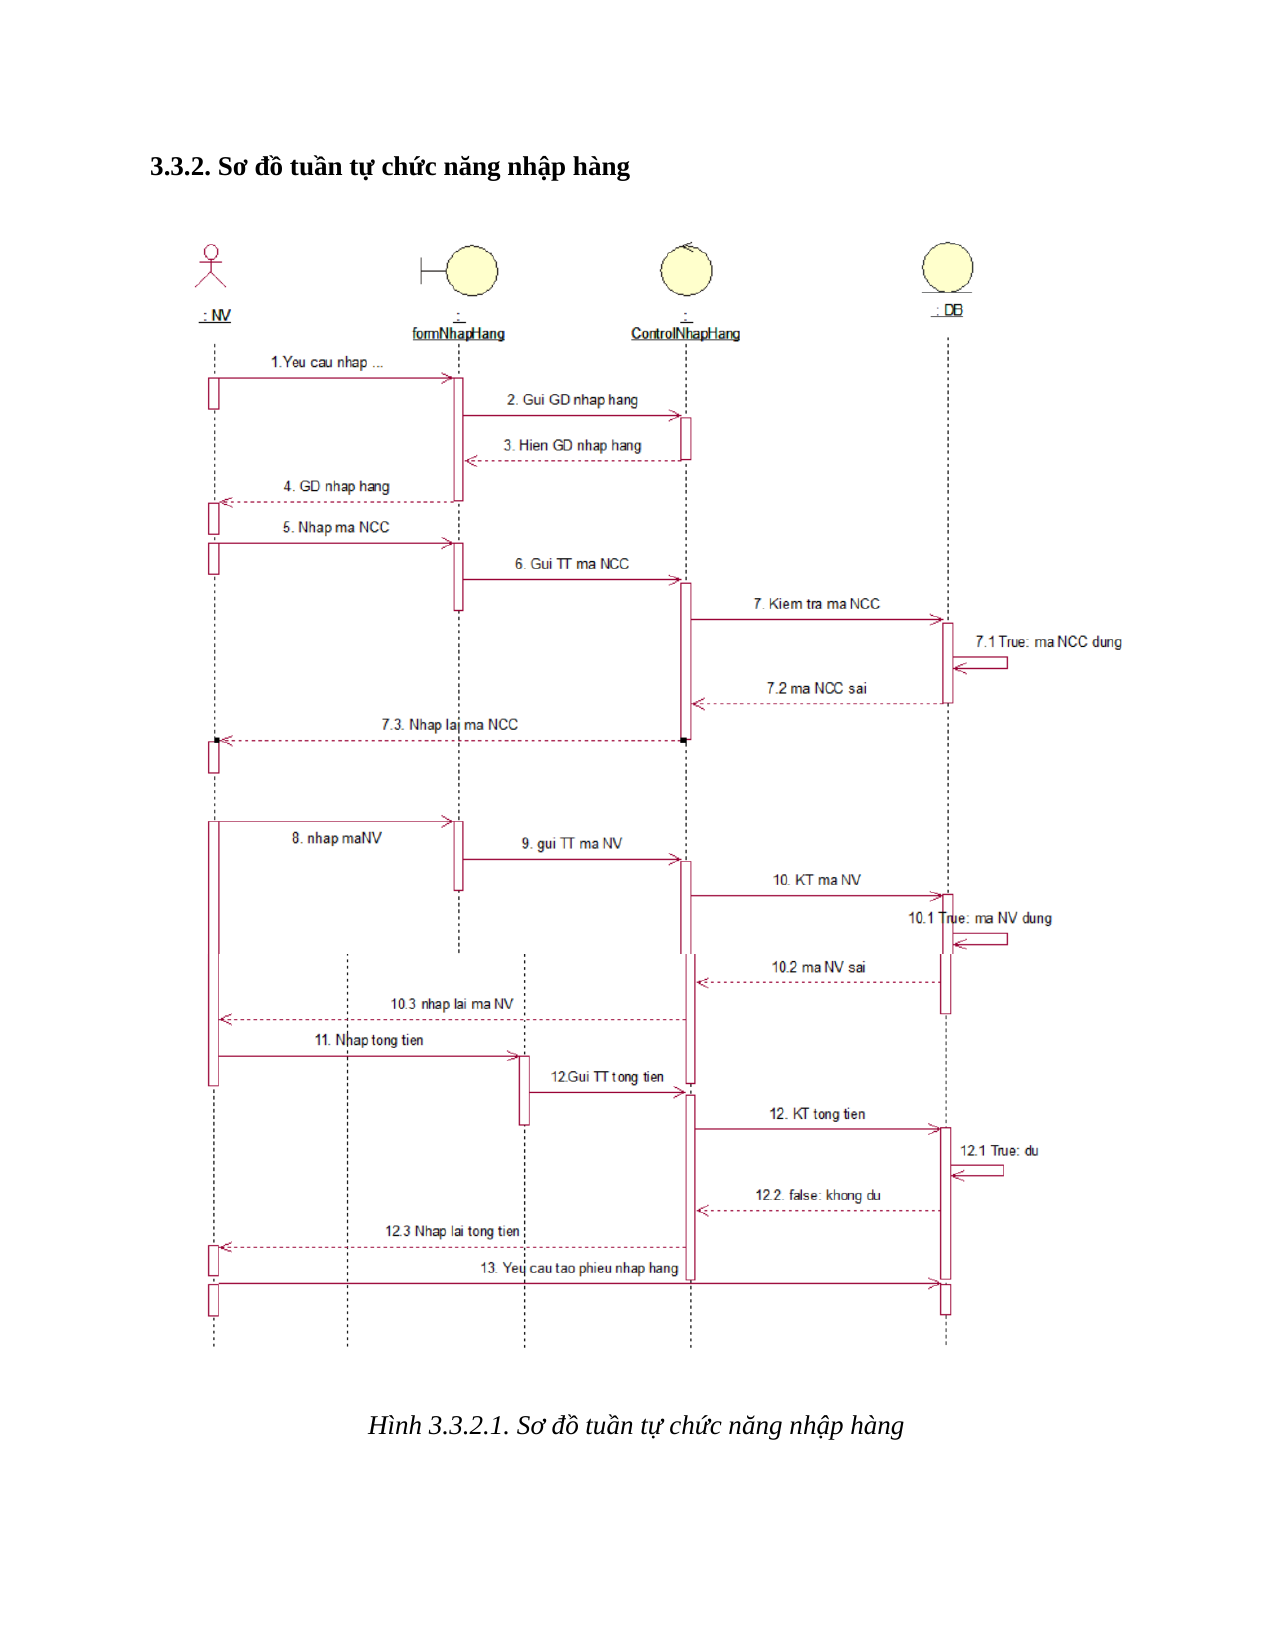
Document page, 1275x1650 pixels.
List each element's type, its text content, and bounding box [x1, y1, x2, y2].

subtitle 3.3.2. Sơ đồ tuần tự chức năng nhập hàng [150, 150, 1125, 181]
picture [160, 237, 1136, 1359]
text Hình 3.3.2.1. Sơ đồ tuần tự chức năng nhập hàng [150, 1409, 1125, 1440]
